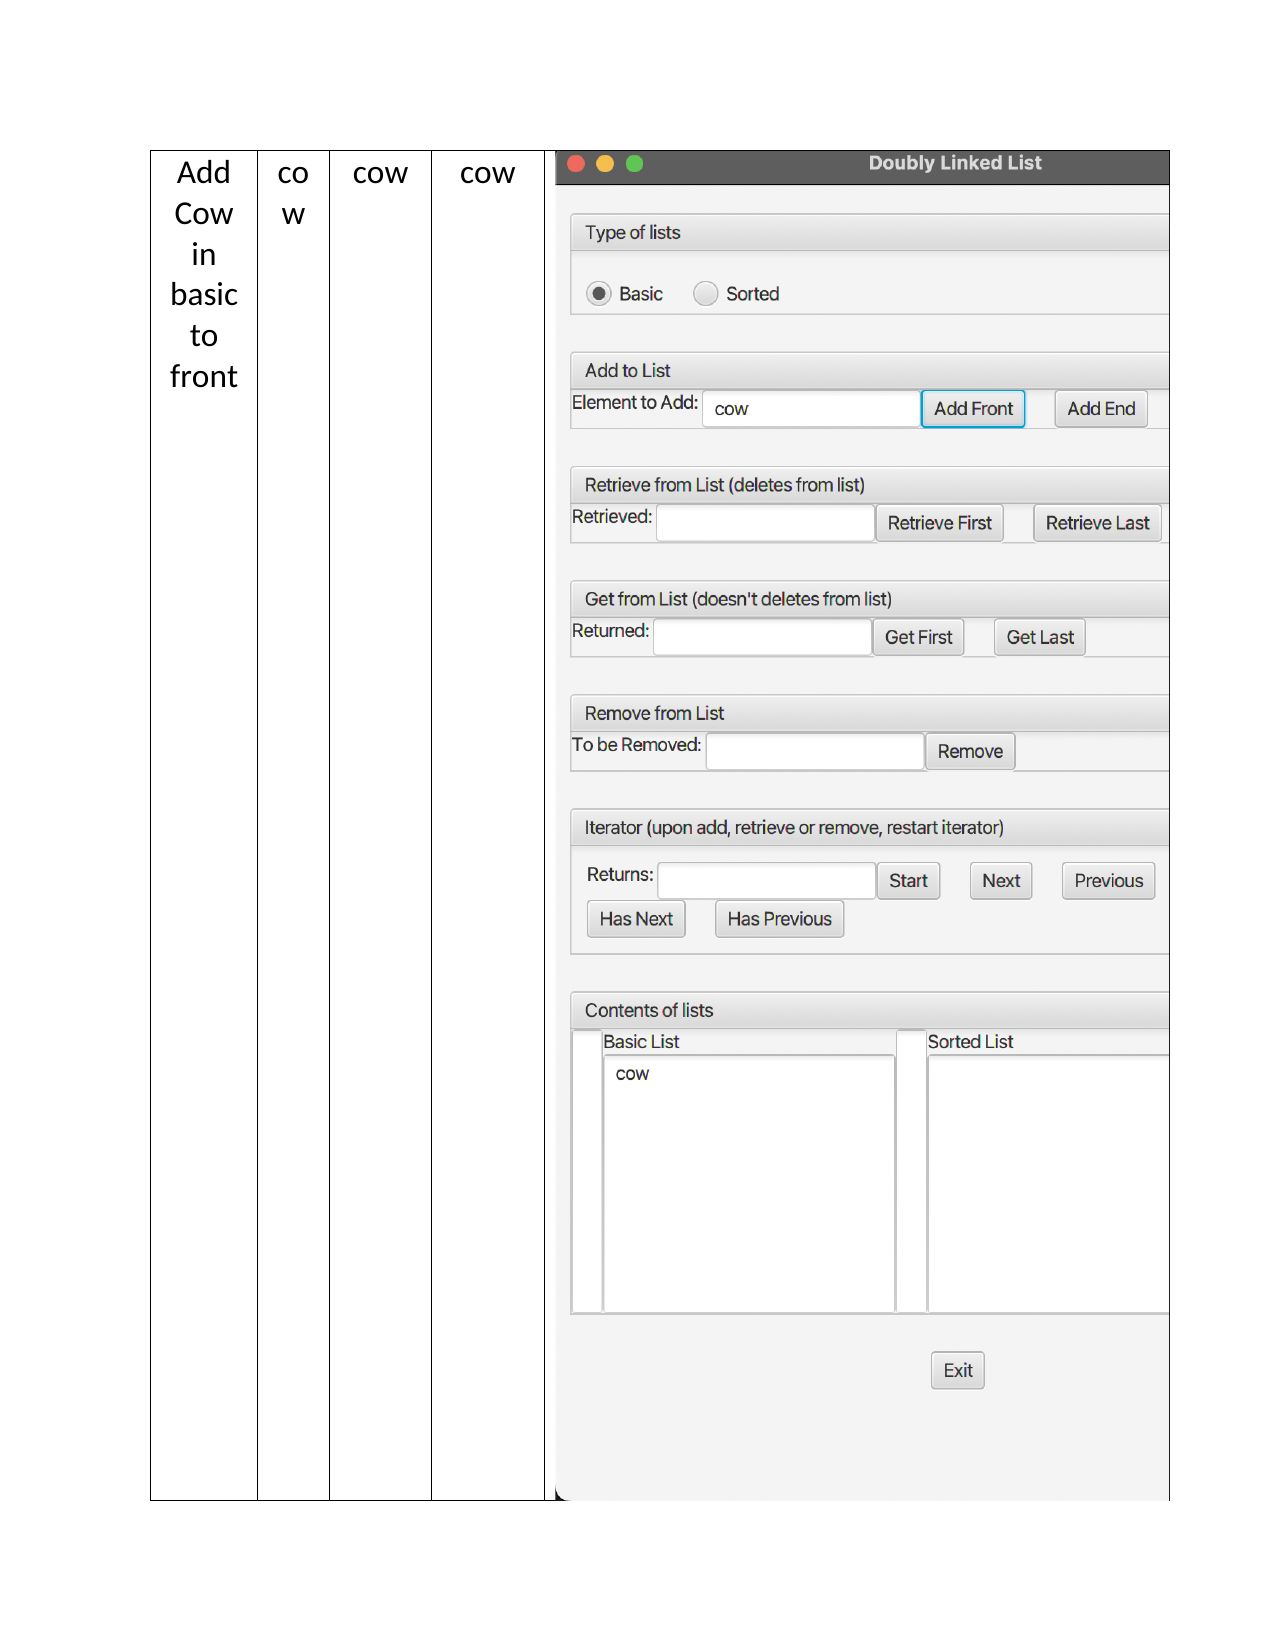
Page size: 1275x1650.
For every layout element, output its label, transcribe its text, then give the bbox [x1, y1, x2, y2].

table_cell [545, 151, 555, 1500]
table_cell cow [330, 151, 431, 1500]
table_cell cow [258, 151, 329, 1500]
table_cell Add Cow in basic to front [151, 151, 257, 1500]
table_cell cow [432, 151, 544, 1500]
picture [555, 151, 1170, 1501]
